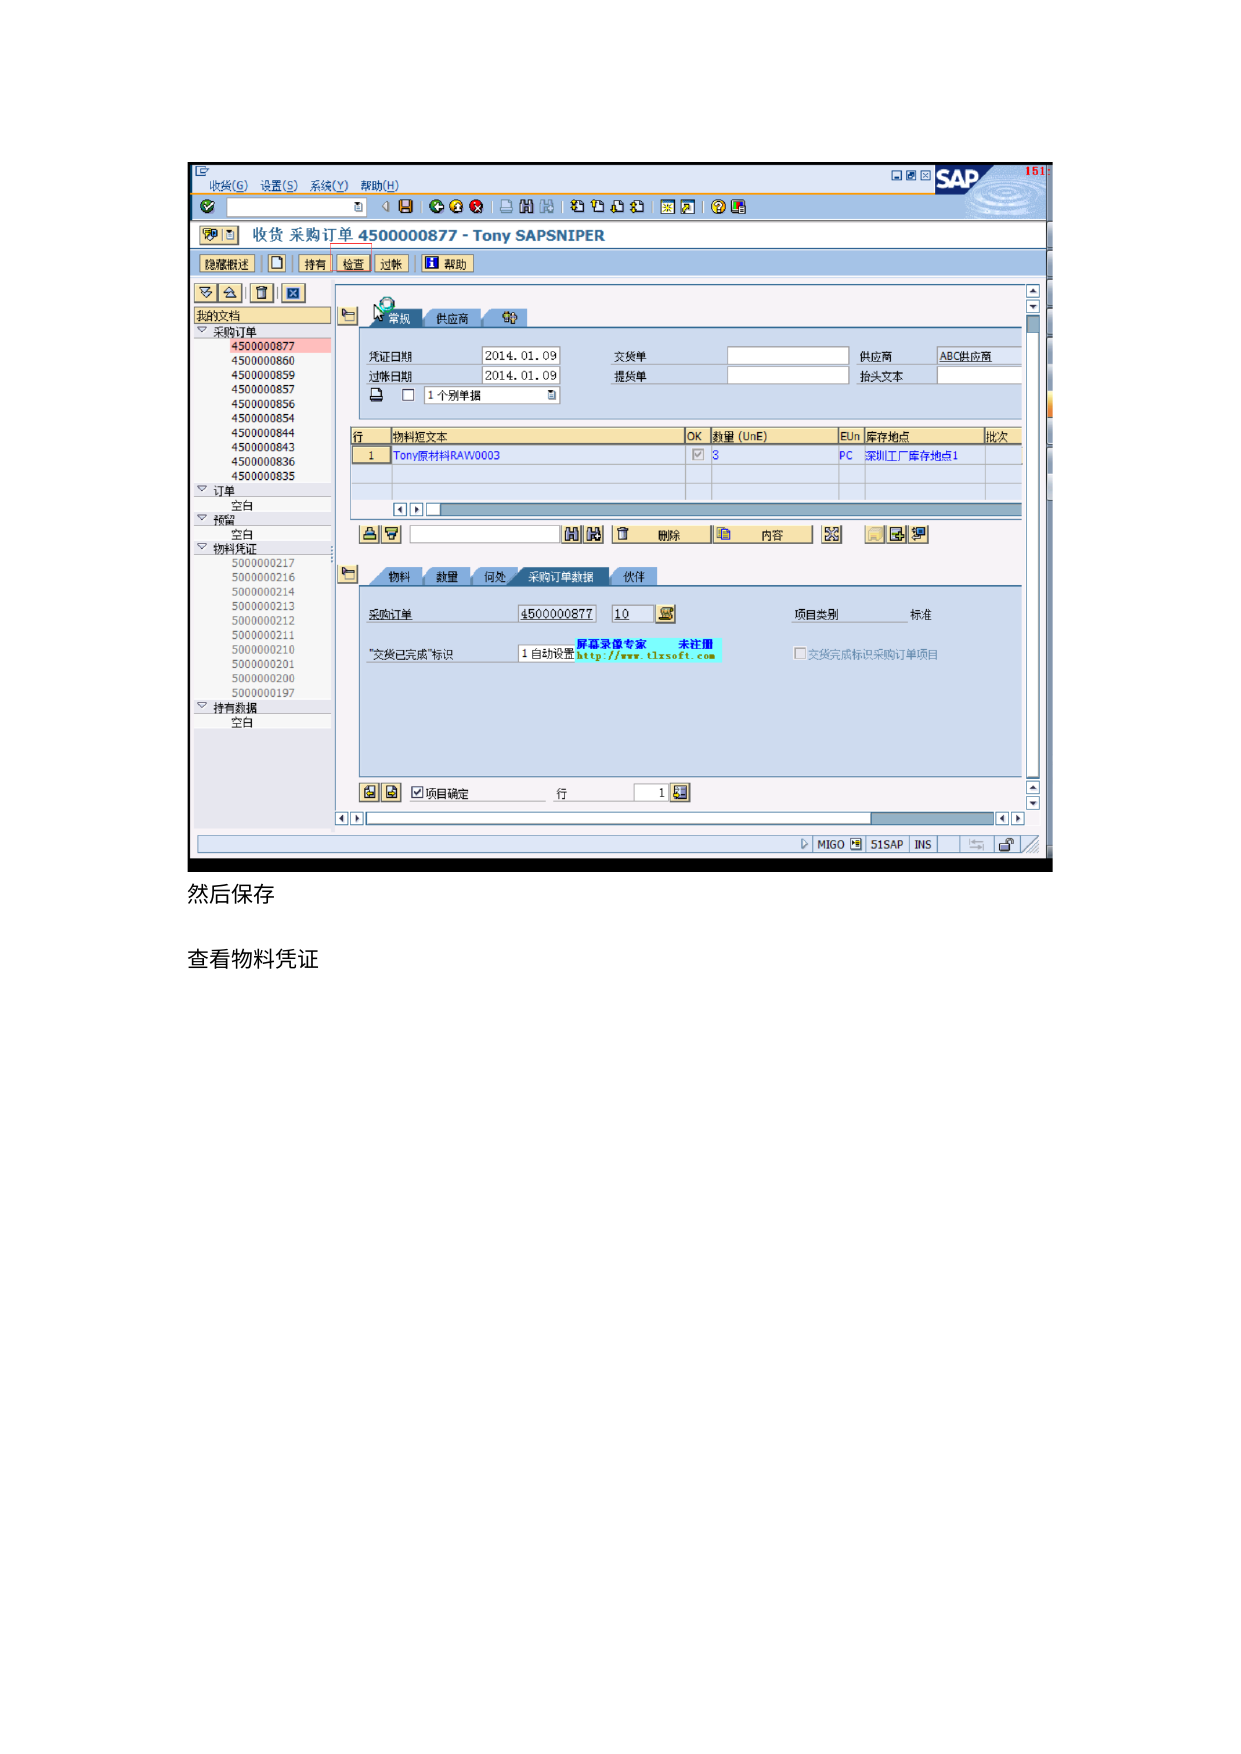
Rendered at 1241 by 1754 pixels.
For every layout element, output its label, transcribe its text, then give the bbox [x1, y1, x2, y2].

picture [187, 162, 1053, 872]
text 然后保存 [187, 877, 1053, 909]
text 查看物料凭证 [187, 942, 1053, 974]
